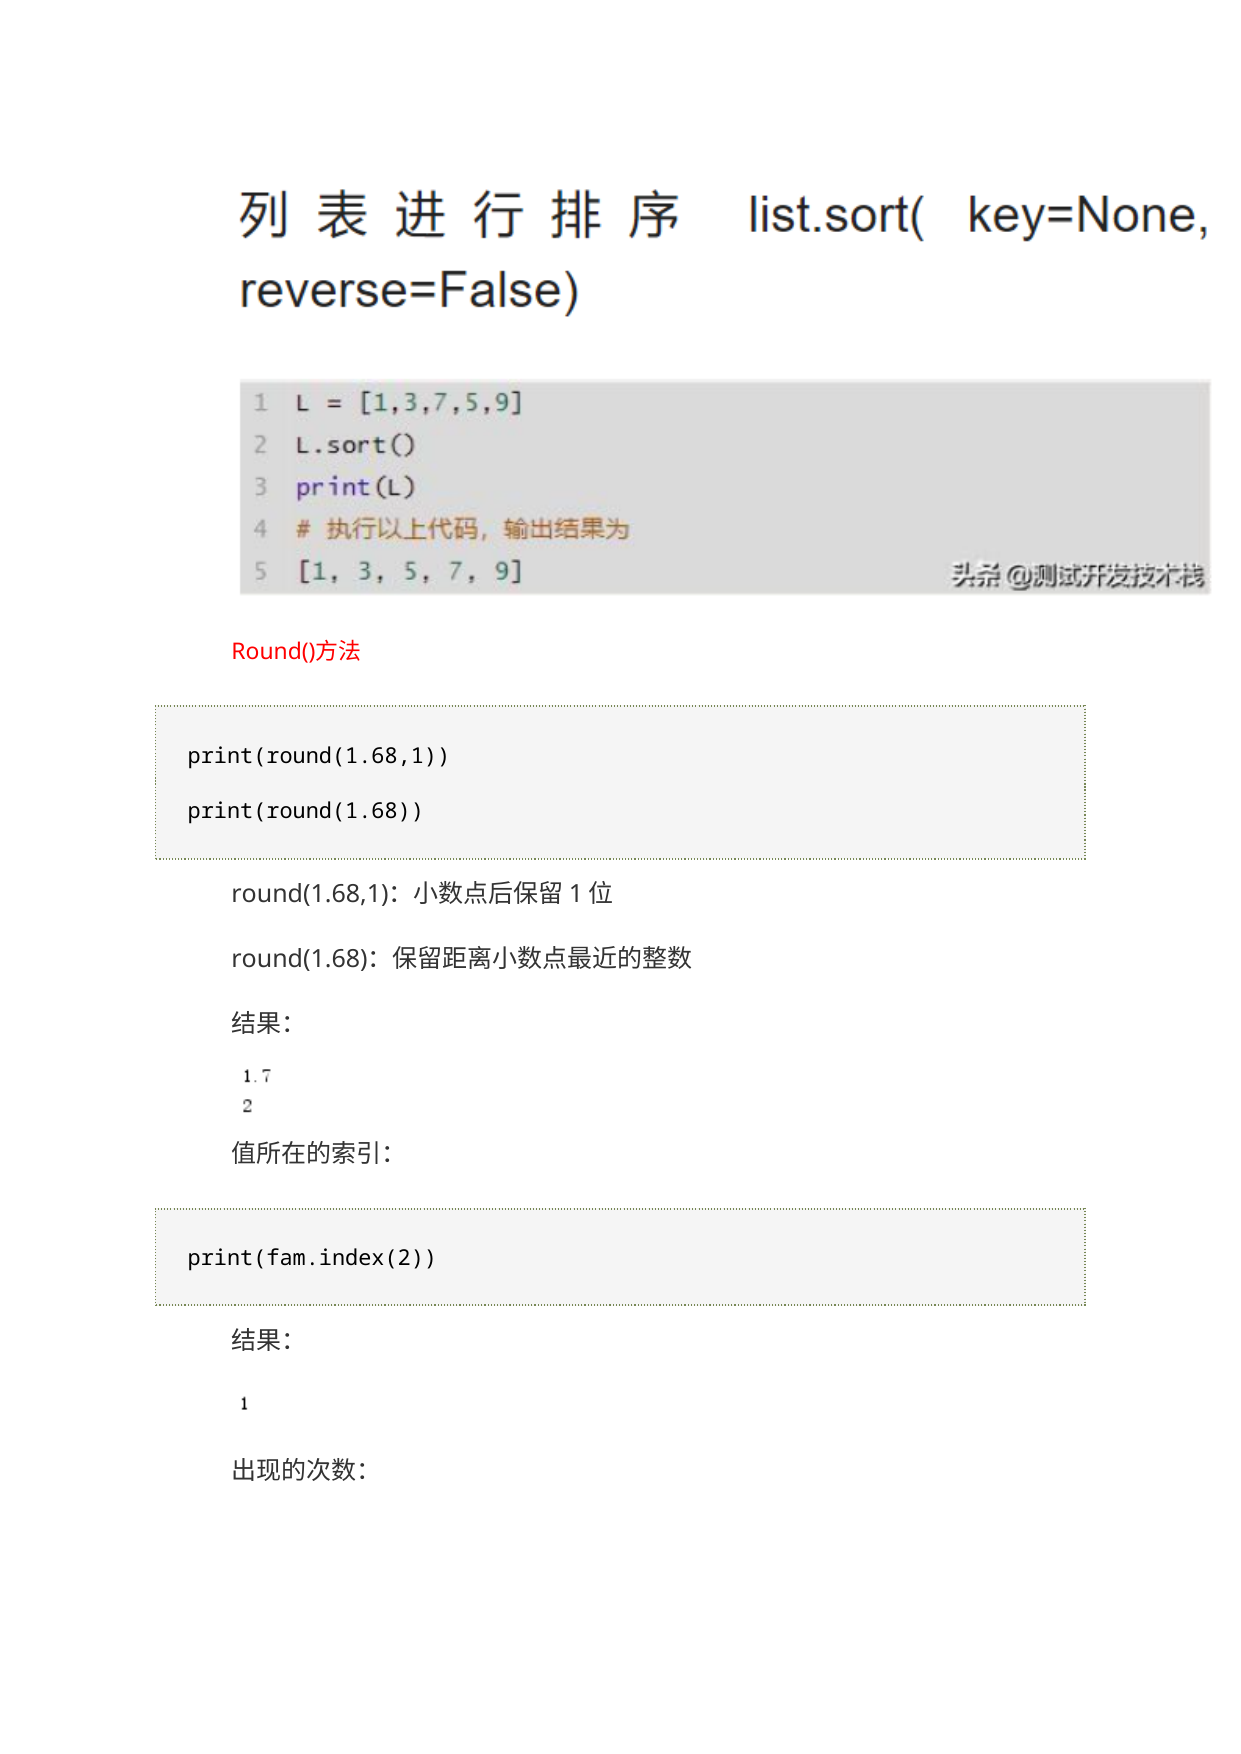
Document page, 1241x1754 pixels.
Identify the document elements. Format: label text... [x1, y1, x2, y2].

picture [231, 1057, 293, 1117]
picture [231, 174, 1221, 605]
text print(round(1.68)) [155, 761, 1086, 859]
text 出现的次数： [231, 1436, 1053, 1501]
text round(1.68,1)：小数点后保留1位 [231, 859, 1053, 924]
text Round()方法 [187, 617, 1053, 682]
text 结果： [231, 1306, 1053, 1371]
picture [231, 1386, 264, 1421]
text print(round(1.68,1)) [155, 705, 1086, 761]
text 结果： [231, 989, 1053, 1054]
text round(1.68)：保留距离小数点最近的整数 [231, 924, 1053, 989]
text print(fam.index(2)) [155, 1208, 1086, 1306]
text 值所在的索引： [231, 1119, 1053, 1184]
